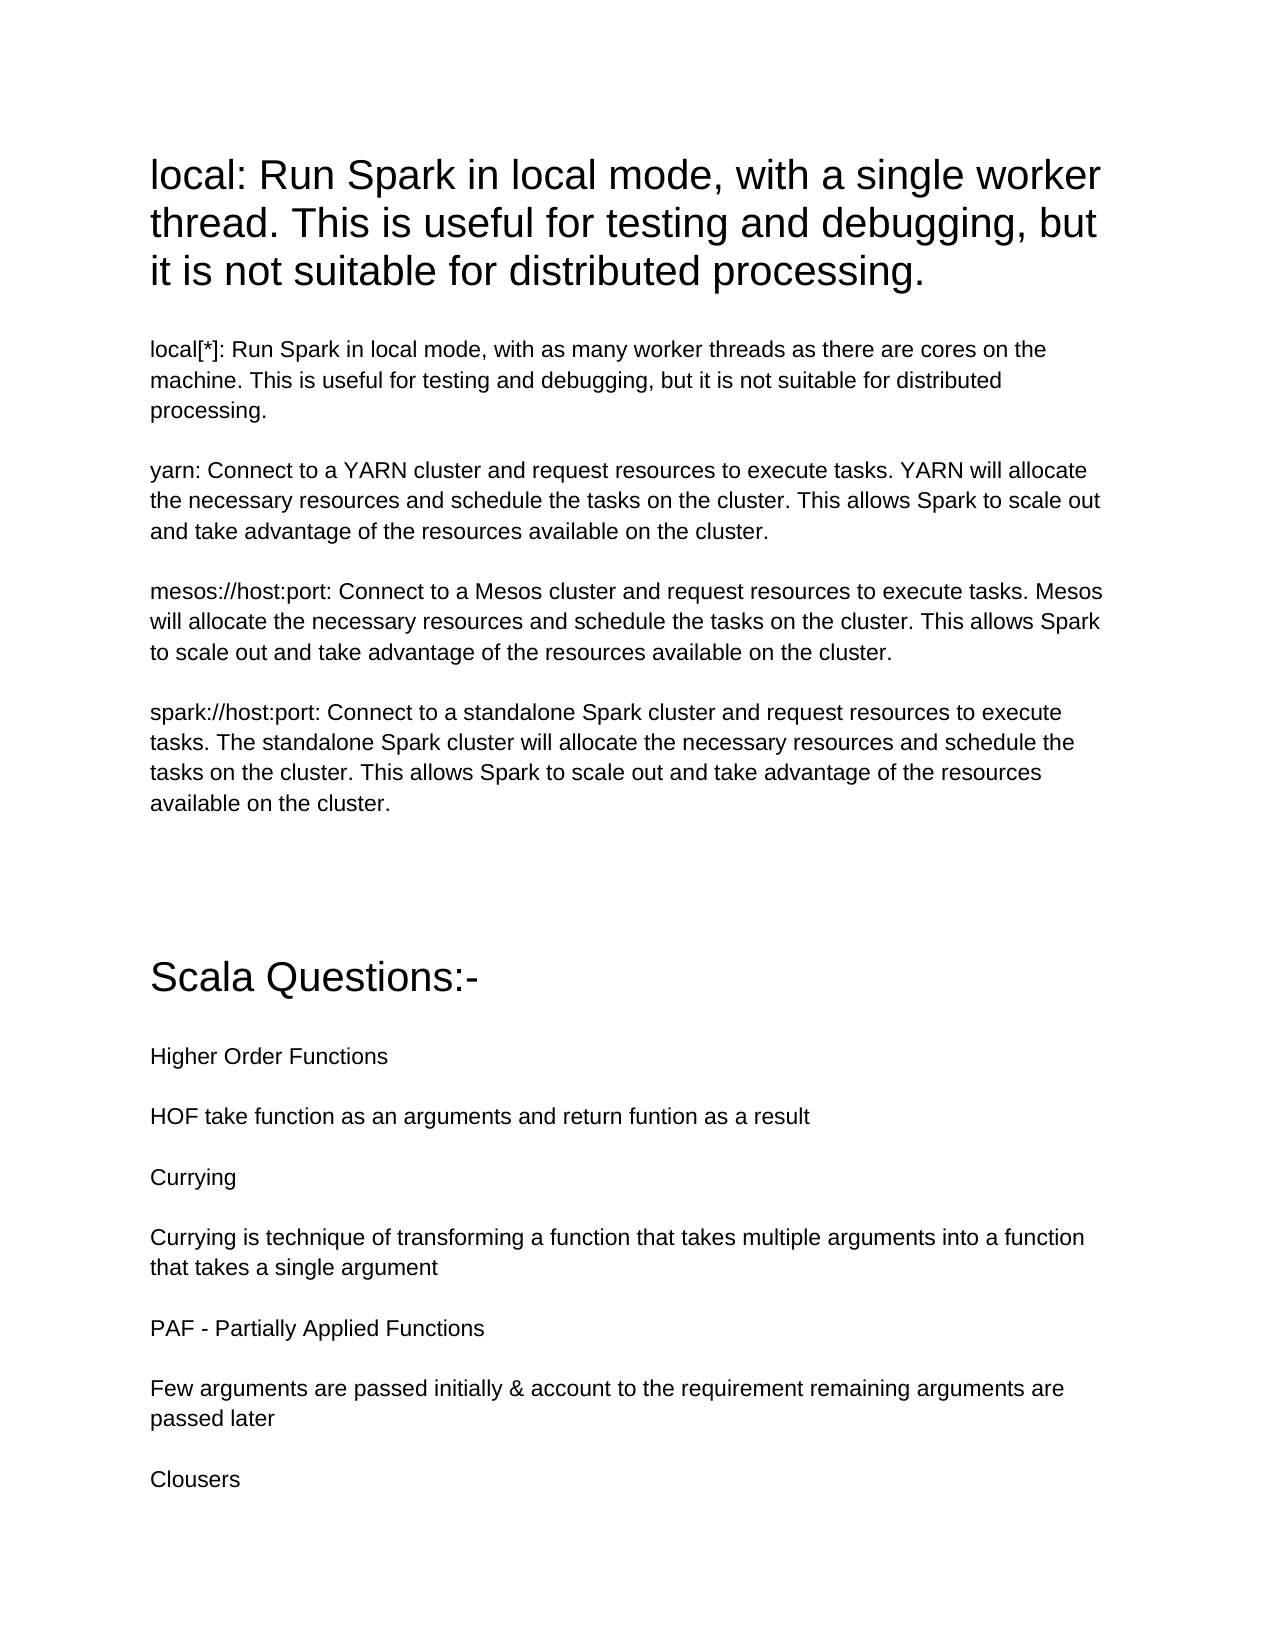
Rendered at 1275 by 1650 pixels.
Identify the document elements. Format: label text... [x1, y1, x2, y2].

text PAF - Partially Applied Functions [150, 1314, 1125, 1341]
subtitle Scala Questions:- [150, 952, 1125, 1000]
text HOF take function as an arguments and return funtion as a result [150, 1103, 1125, 1129]
text mesos://host:port: Connect to a Mesos cluster and request resources to execute tasks. Mesos will allocate the necessary resources and schedule the tasks on the cluster. This allows Spark to scale out and take advantage of the resources available on the cluster. [150, 578, 1125, 665]
text Clousers [150, 1466, 1125, 1492]
subtitle local: Run Spark in local mode, with a single worker thread. This is useful for testing and debugging, but it is not suitable for distributed processing. [150, 150, 1125, 294]
text local[*]: Run Spark in local mode, with as many worker threads as there are cores on the machine. This is useful for testing and debugging, but it is not suitable for distributed processing. [150, 336, 1125, 423]
text Currying [150, 1163, 1125, 1190]
text spark://host:port: Connect to a standalone Spark cluster and request resources to execute tasks. The standalone Spark cluster will allocate the necessary resources and schedule the tasks on the cluster. This allows Spark to scale out and take advantage of the resources available on the cluster. [150, 699, 1125, 816]
text Few arguments are passed initially & account to the requirement remaining arguments are passed later [150, 1375, 1125, 1432]
text Currying is technique of transforming a function that takes multiple arguments into a function that takes a single argument [150, 1224, 1125, 1281]
text yarn: Connect to a YARN cluster and request resources to execute tasks. YARN will allocate the necessary resources and schedule the tasks on the cluster. This allows Spark to scale out and take advantage of the resources available on the cluster. [150, 457, 1125, 544]
text Higher Order Functions [150, 1043, 1125, 1069]
